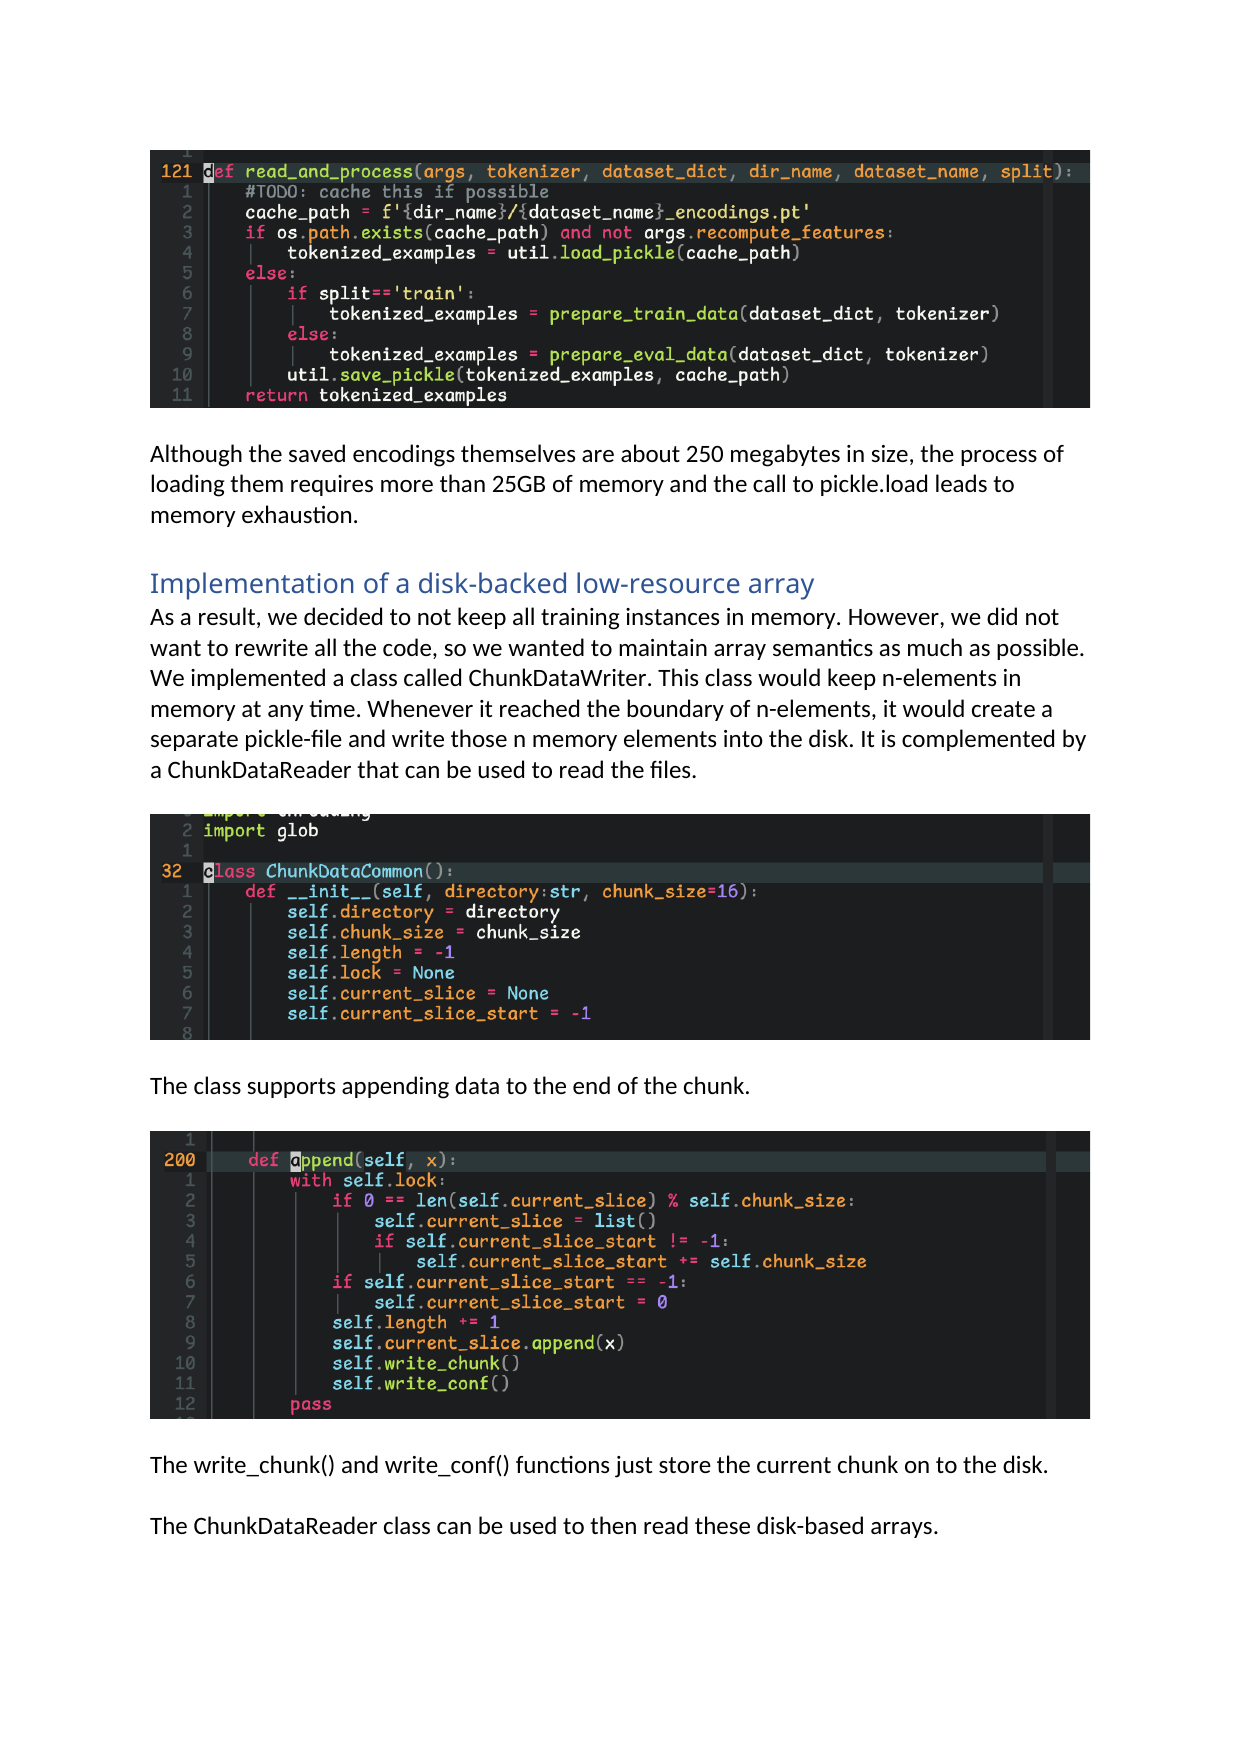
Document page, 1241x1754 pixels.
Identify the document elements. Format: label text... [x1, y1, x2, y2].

text As a result, we decided to not keep all training instances in memory. However, we did not want to rewrite all the code, so we wanted to maintain array semantics as much as possible. We implemented a class called ChunkDataWriter. This class would keep n-elements in memory at any time. Whenever it reached the boundary of n-elements, it would create a separate pickle-file and write those n memory elements into the disk. It is complemented by a ChunkDataReader that can be used to read the files. [150, 601, 1090, 784]
subtitle Implementation of a disk-backed low-resource array [150, 564, 1090, 601]
text The ChunkDataReader class can be used to then read these disk-based arrays. [150, 1510, 1090, 1541]
picture [150, 814, 1091, 1040]
text The write_chunk() and write_conf() functions just store the current chunk on to the disk. [150, 1449, 1090, 1479]
text The class supports appending data to the end of the chunk. [150, 1070, 1090, 1100]
picture [150, 150, 1091, 408]
picture [150, 1131, 1091, 1419]
text Although the saved encodings themselves are about 250 megabytes in size, the process of loading them requires more than 25GB of memory and the call to pickle.load leads to memory exhaustion. [150, 438, 1090, 529]
